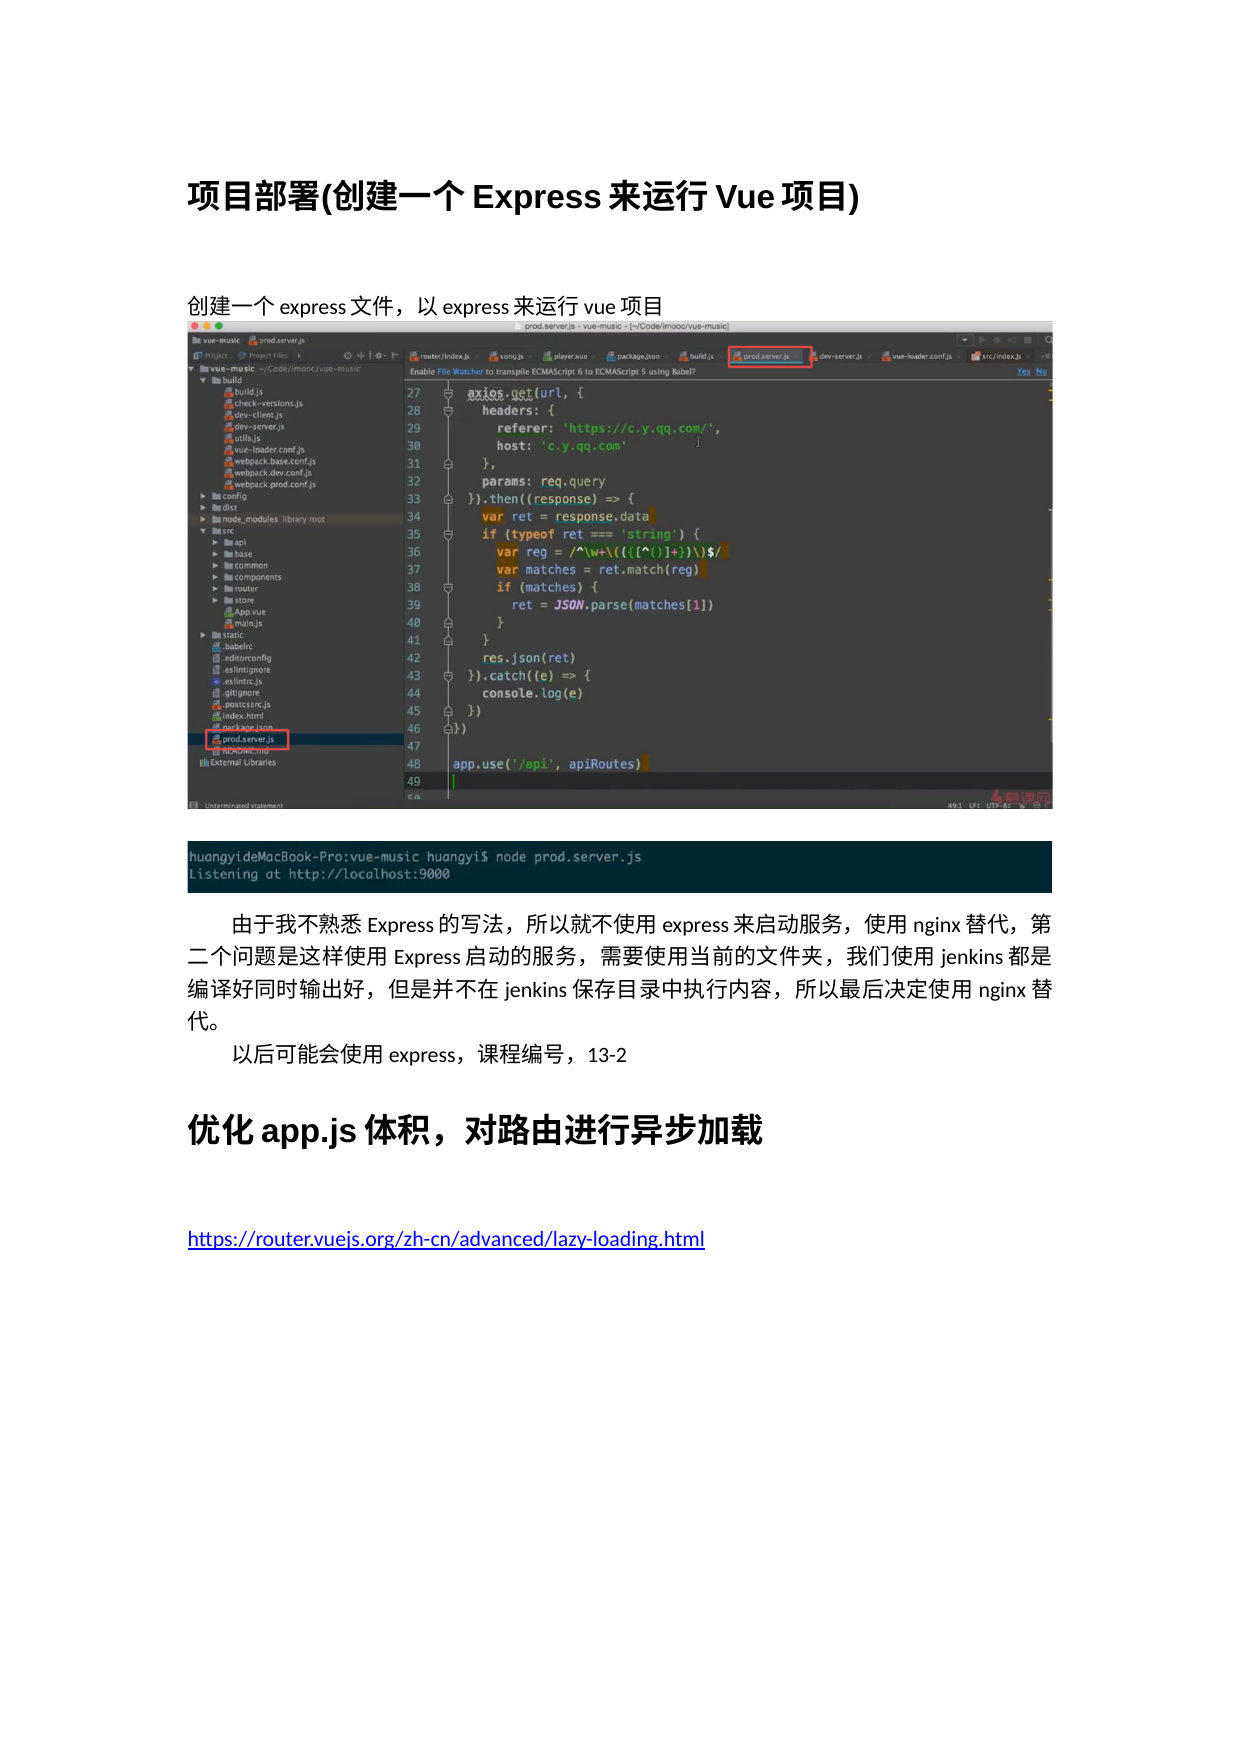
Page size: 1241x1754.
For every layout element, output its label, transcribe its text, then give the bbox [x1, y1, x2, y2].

text 以后可能会使用express，课程编号，13-2 [187, 1036, 1053, 1069]
text 创建一个express文件，以express来运行vue项目 [187, 289, 1053, 321]
subtitle 优化app.js体积，对路由进行异步加载 [187, 1096, 1053, 1161]
picture [187, 841, 1052, 893]
subtitle 项目部署(创建一个Express来运行Vue项目) [187, 162, 1053, 227]
text https://router.vuejs.org/zh-cn/advanced/lazy-loading.html [187, 1223, 1053, 1255]
picture [187, 321, 1053, 809]
text 由于我不熟悉Express的写法，所以就不使用express来启动服务，使用nginx替代，第二个问题是这样使用Express启动的服务，需要使用当前的文件夹，我们使用jenkins都是编译好同时输出好，但是并不在jenkins保存目录中执行内容，所以最后决定使用nginx替代。 [187, 906, 1053, 1036]
